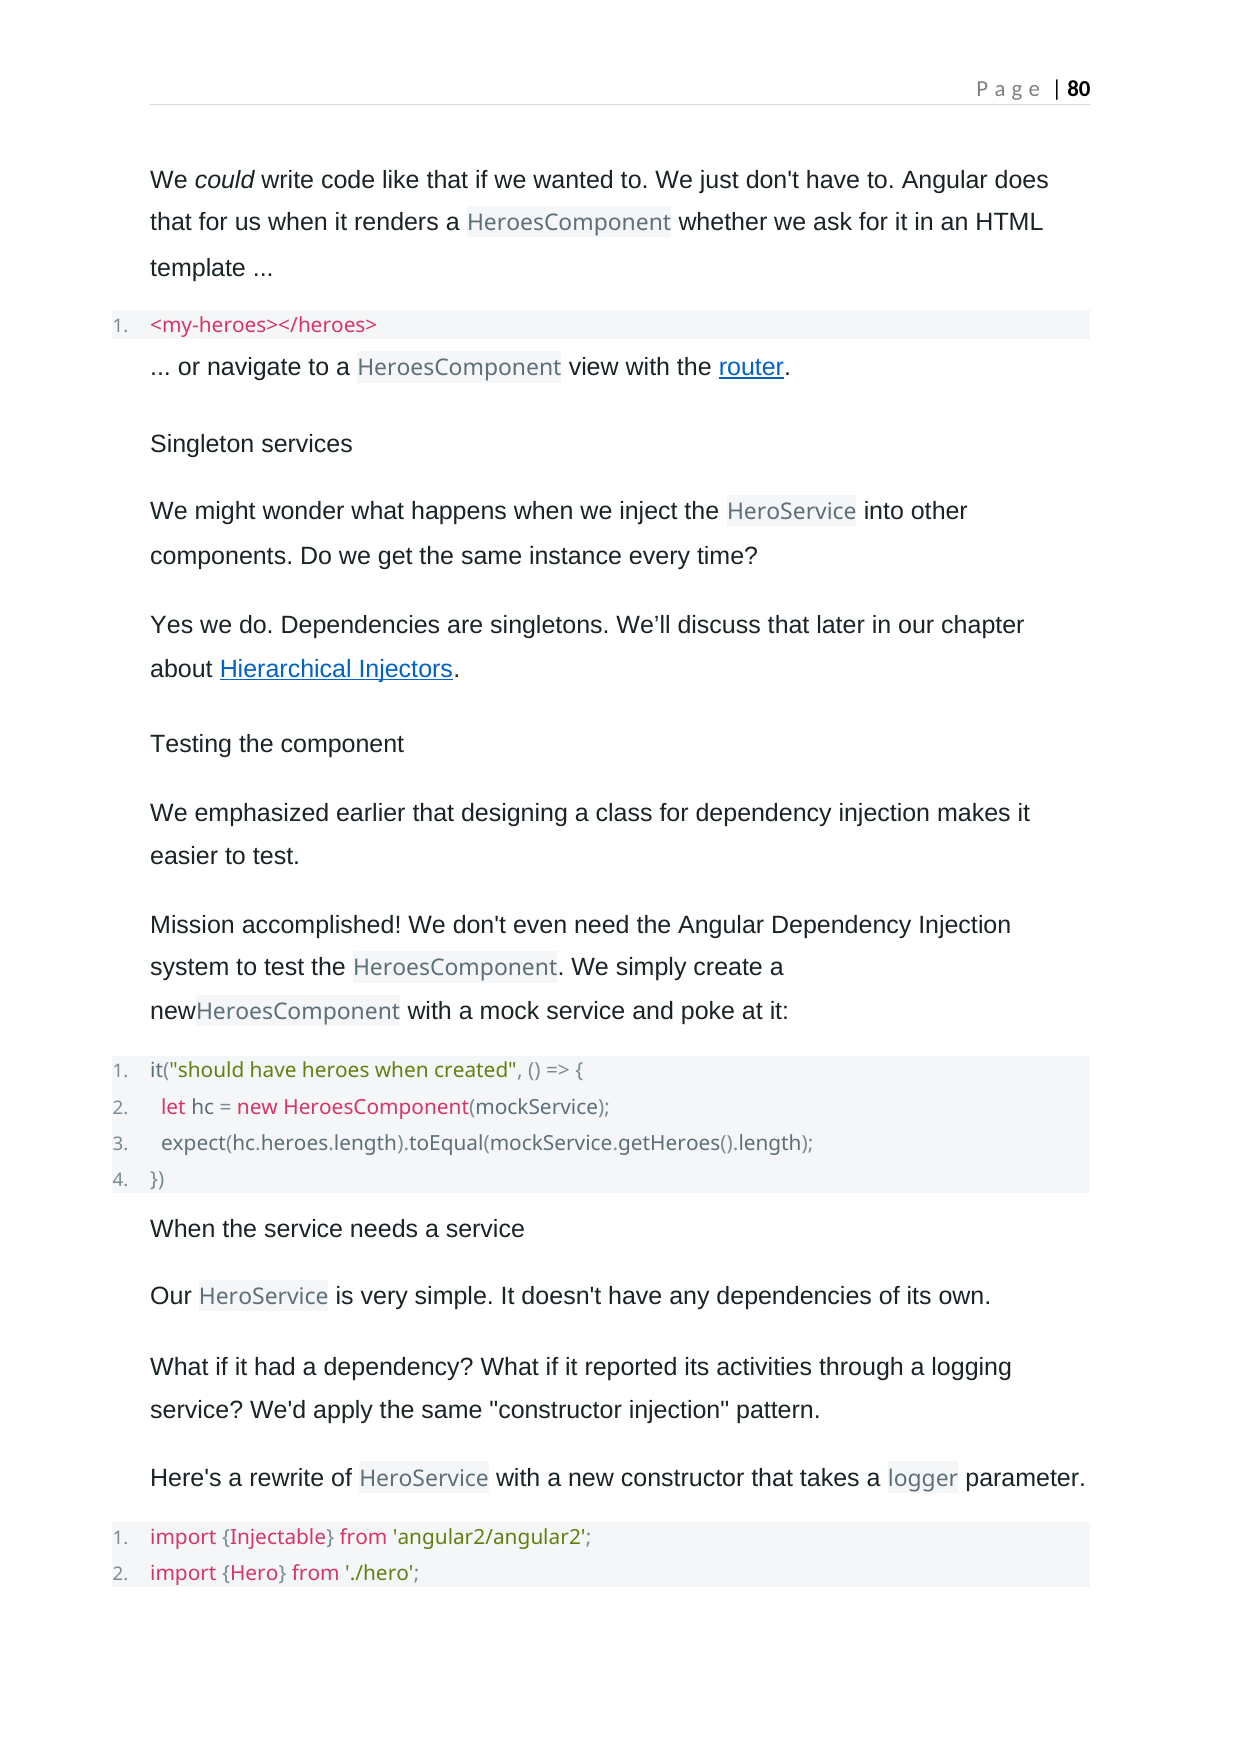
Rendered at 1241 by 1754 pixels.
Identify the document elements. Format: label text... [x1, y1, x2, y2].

text Here's a rewrite of HeroService with a new constructor that takes a logger parameter. [150, 1449, 1090, 1493]
list <my-heroes></heroes> [112, 310, 1090, 339]
text We could write code like that if we wanted to. We just don't have to. Angular does that for us when it renders a HeroesComponent whether we ask for it in an HTML template ... [150, 150, 1090, 281]
list it("should have heroes when created", () => { [112, 1056, 1090, 1084]
text What if it had a dependency? What if it reported its activities through a logging service? We'd apply the same "constructor injection" pattern. [150, 1336, 1090, 1424]
list import {Hero} from './hero'; [112, 1558, 1090, 1587]
text ... or navigate to a HeroesComponent view with the router. [150, 339, 1090, 383]
text We might wonder what happens when we inject the HeroService into other components. Do we get the same instance every time? [150, 483, 1090, 570]
text We emphasized earlier that designing a class for dependency injection makes it easier to test. [150, 783, 1090, 870]
list }) [112, 1164, 1090, 1193]
list let hc = new HeroesComponent(mockService); [112, 1092, 1090, 1120]
subtitle Singleton services [150, 408, 1090, 458]
list import {Injectable} from 'angular2/angular2'; [112, 1522, 1090, 1550]
subtitle Testing the component [150, 708, 1090, 758]
text Mission accomplished! We don't even need the Angular Dependency Injection system to test the HeroesComponent. We simply create a newHeroesComponent with a mock service and poke at it: [150, 895, 1090, 1026]
list expect(hc.heroes.length).toEqual(mockService.getHeroes().length); [112, 1128, 1090, 1156]
text Yes we do. Dependencies are singletons. We’ll discuss that later in our chapter about Hierarchical Injectors. [150, 595, 1090, 683]
subtitle When the service needs a service [150, 1193, 1090, 1243]
text Our HeroService is very simple. It doesn't have any dependencies of its own. [150, 1268, 1090, 1311]
